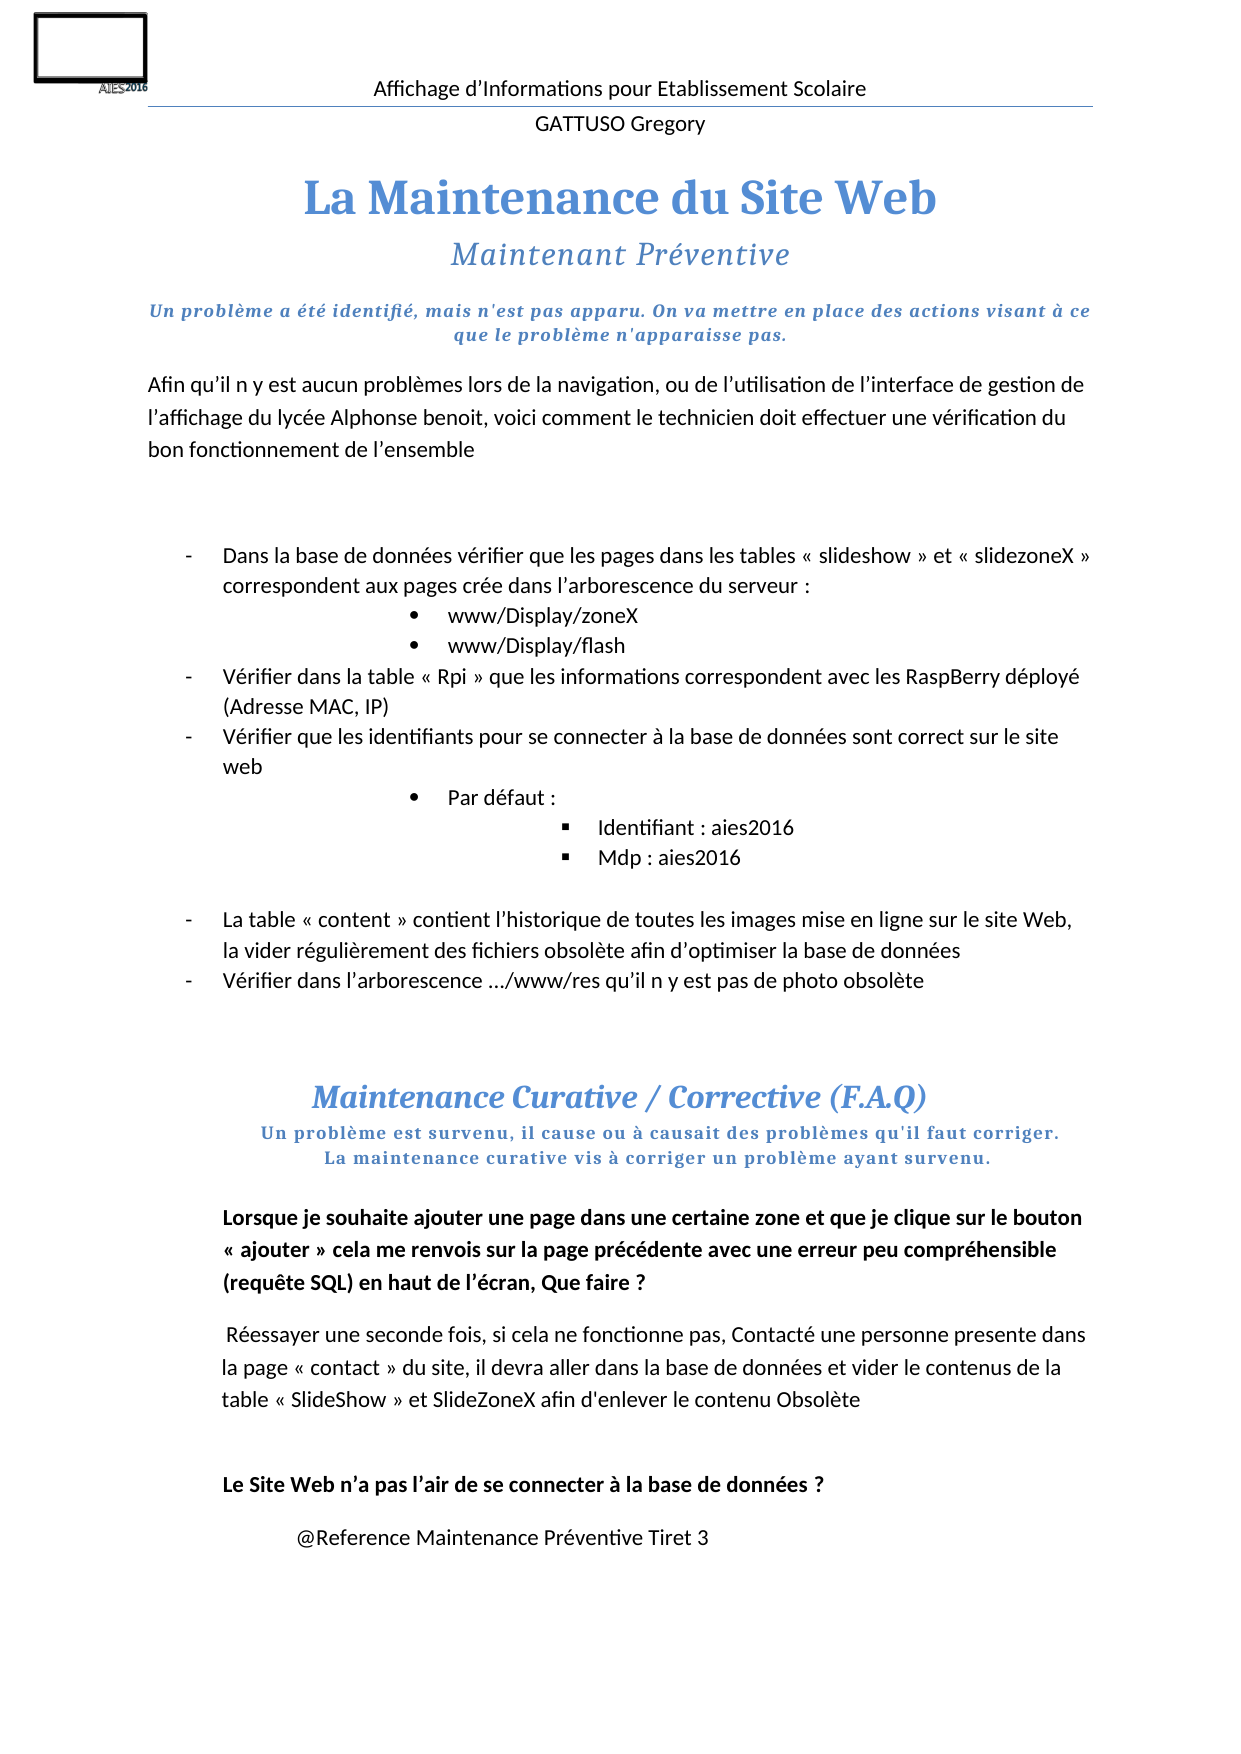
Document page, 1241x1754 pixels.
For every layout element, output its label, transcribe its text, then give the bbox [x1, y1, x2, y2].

list Mdp : aies2016 [560, 843, 1093, 871]
subtitle Maintenant Préventive [148, 235, 1093, 274]
list Identifiant : aies2016 [560, 813, 1093, 841]
list Le Site Web n’a pas l’air de se connecter à la base de données ? [223, 1470, 1093, 1498]
text Réessayer une seconde fois, si cela ne fonctionne pas, Contacté une personne presente dans la page « contact » du site, il devra aller dans la base de données et vider le contenus de la table « SlideShow » et SlideZoneX afin d'enlever le contenu Obsolète [221, 1321, 1093, 1413]
subtitle Un problème a été identifié, mais n'est pas apparu. On va mettre en place des actions visant à ce que le problème n'apparaisse pas. [148, 300, 1093, 347]
list www/Display/flash [410, 632, 1093, 660]
picture [33, 0, 148, 114]
text Afin qu’il n y est aucun problèmes lors de la navigation, ou de l’utilisation de l’interface de gestion de l’affichage du lycée Alphonse benoit, voici comment le technicien doit effectuer une vérification du bon fonctionnement de l’ensemble [148, 371, 1093, 463]
list Un problème est survenu, il cause ou à causait des problèmes qu'il faut corriger. [223, 1122, 1093, 1144]
list Lorsque je souhaite ajouter une page dans une certaine zone et que je clique sur le bouton « ajouter » cela me renvois sur la page précédente avec une erreur peu compréhensible (requête SQL) en haut de l’écran, Que faire ? [223, 1203, 1093, 1296]
list Vérifier dans l’arborescence .../www/res qu’il n y est pas de photo obsolète [185, 966, 1093, 994]
list La maintenance curative vis à corriger un problème ayant survenu. [223, 1147, 1093, 1169]
list Vérifier que les identifiants pour se connecter à la base de données sont correct sur le site web [185, 722, 1093, 781]
list Par défaut : [410, 783, 1093, 811]
list Vérifier dans la table « Rpi » que les informations correspondent avec les RaspBerry déployé (Adresse MAC, IP) [185, 662, 1093, 720]
list Dans la base de données vérifier que les pages dans les tables « slideshow » et « slidezoneX » correspondent aux pages crée dans l’arborescence du serveur : [185, 541, 1093, 599]
text Maintenance Curative / Corrective (F.A.Q) [148, 1078, 1093, 1117]
list La table « content » contient l’historique de toutes les images mise en ligne sur le site Web, la vider régulièrement des fichiers obsolète afin d’optimiser la base de données [185, 906, 1093, 964]
list www/Display/zoneX [410, 601, 1093, 629]
text @Reference Maintenance Préventive Tiret 3 [221, 1523, 1093, 1551]
text La Maintenance du Site Web [148, 169, 1093, 227]
